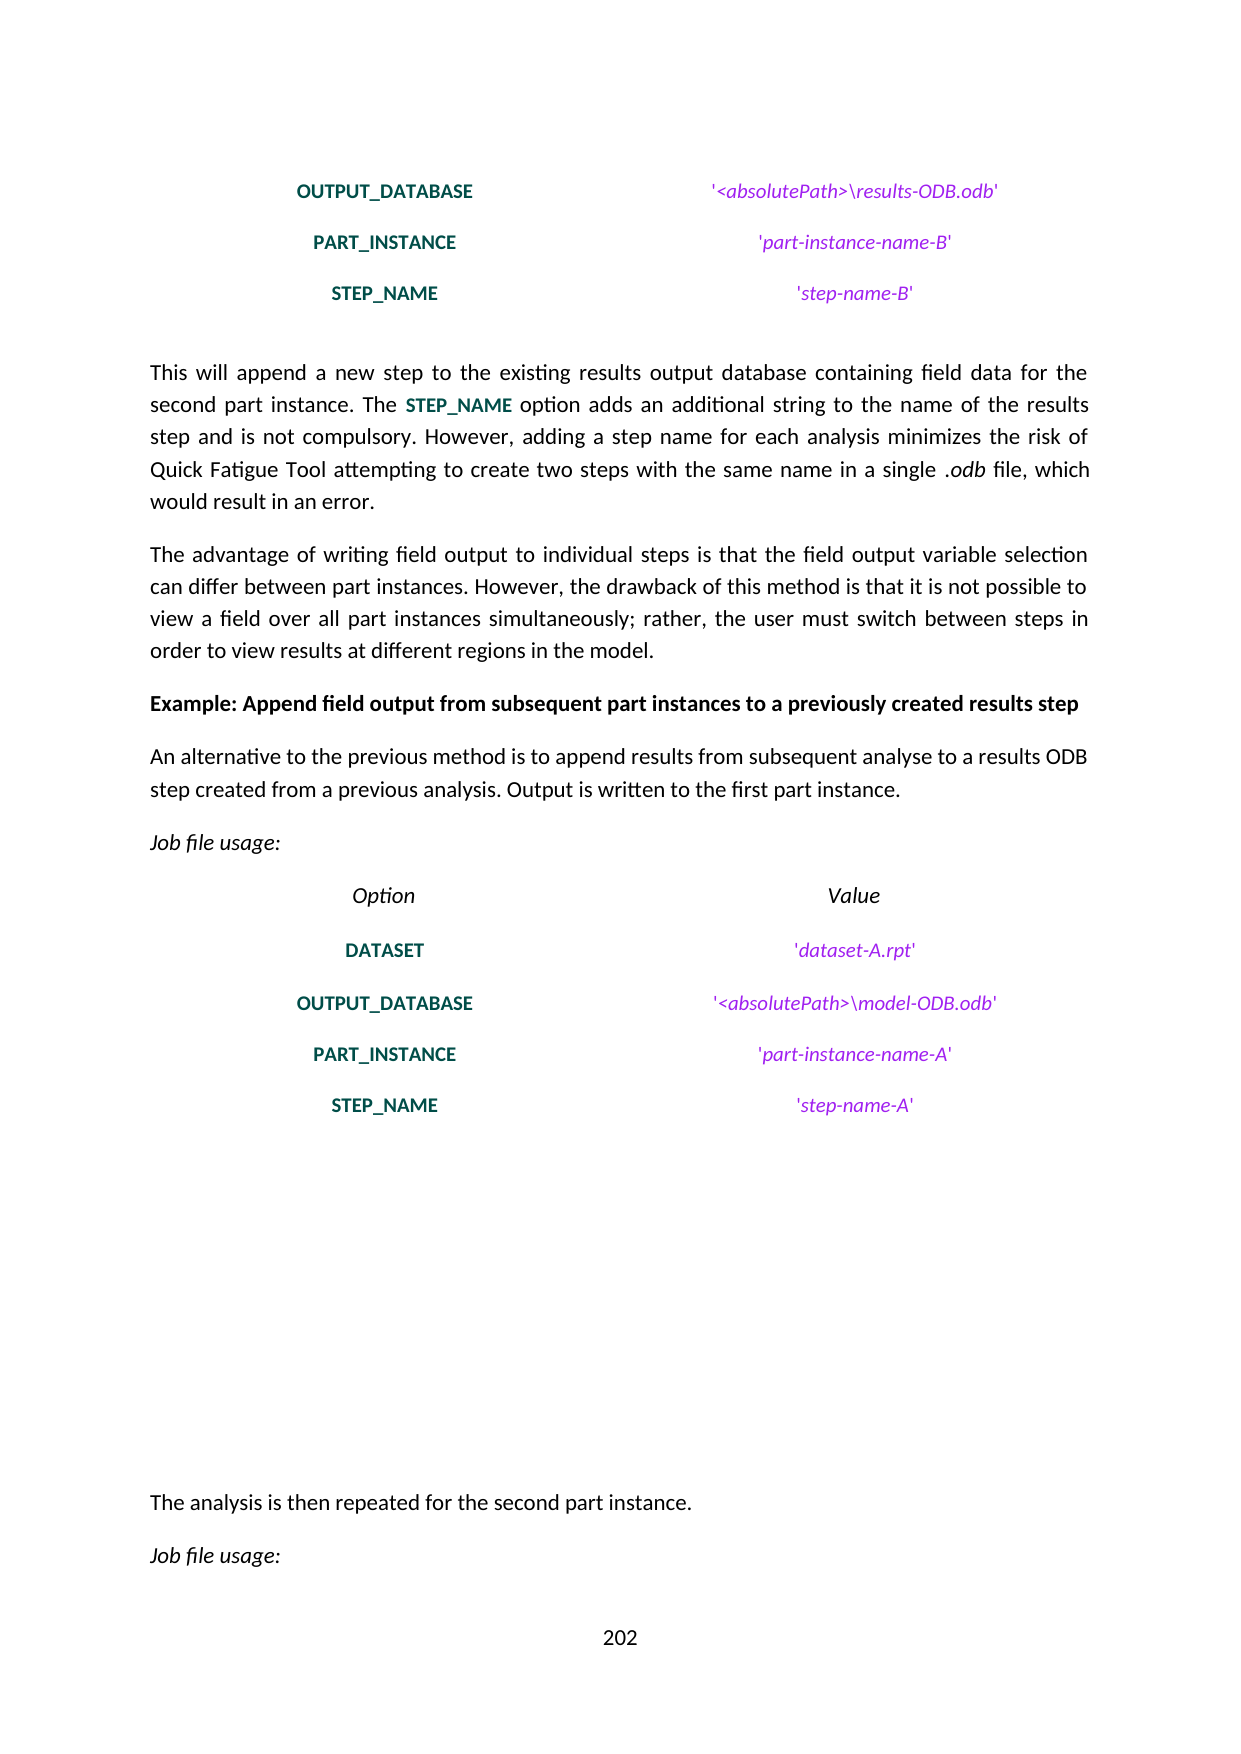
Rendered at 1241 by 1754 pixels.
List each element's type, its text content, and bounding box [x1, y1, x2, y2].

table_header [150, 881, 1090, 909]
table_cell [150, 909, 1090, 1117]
text An alternative to the previous method is to append results from subsequent analyse to a results ODB step created from a previous analysis. Output is written to the first part instance. [150, 742, 1090, 803]
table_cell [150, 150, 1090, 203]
text Job file usage: [150, 828, 1090, 856]
text Example: Append field output from subsequent part instances to a previously created results step [150, 689, 1090, 717]
text The analysis is then repeated for the second part instance. [150, 1488, 1090, 1516]
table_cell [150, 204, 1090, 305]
text This will append a new step to the existing results output database containing field data for the second part instance. The STEP_NAME option adds an additional string to the name of the results step and is not compulsory. However, adding a step name for each analysis minimizes the risk of Quick Fatigue Tool attempting to create two steps with the same name in a single .odb file, which would result in an error. [150, 358, 1090, 515]
text Job file usage: [150, 1541, 1090, 1569]
text The advantage of writing field output to individual steps is that the field output variable selection can differ between part instances. However, the drawback of this method is that it is not possible to view a field over all part instances simultaneously; rather, the user must switch between steps in order to view results at different regions in the model. [150, 540, 1090, 664]
